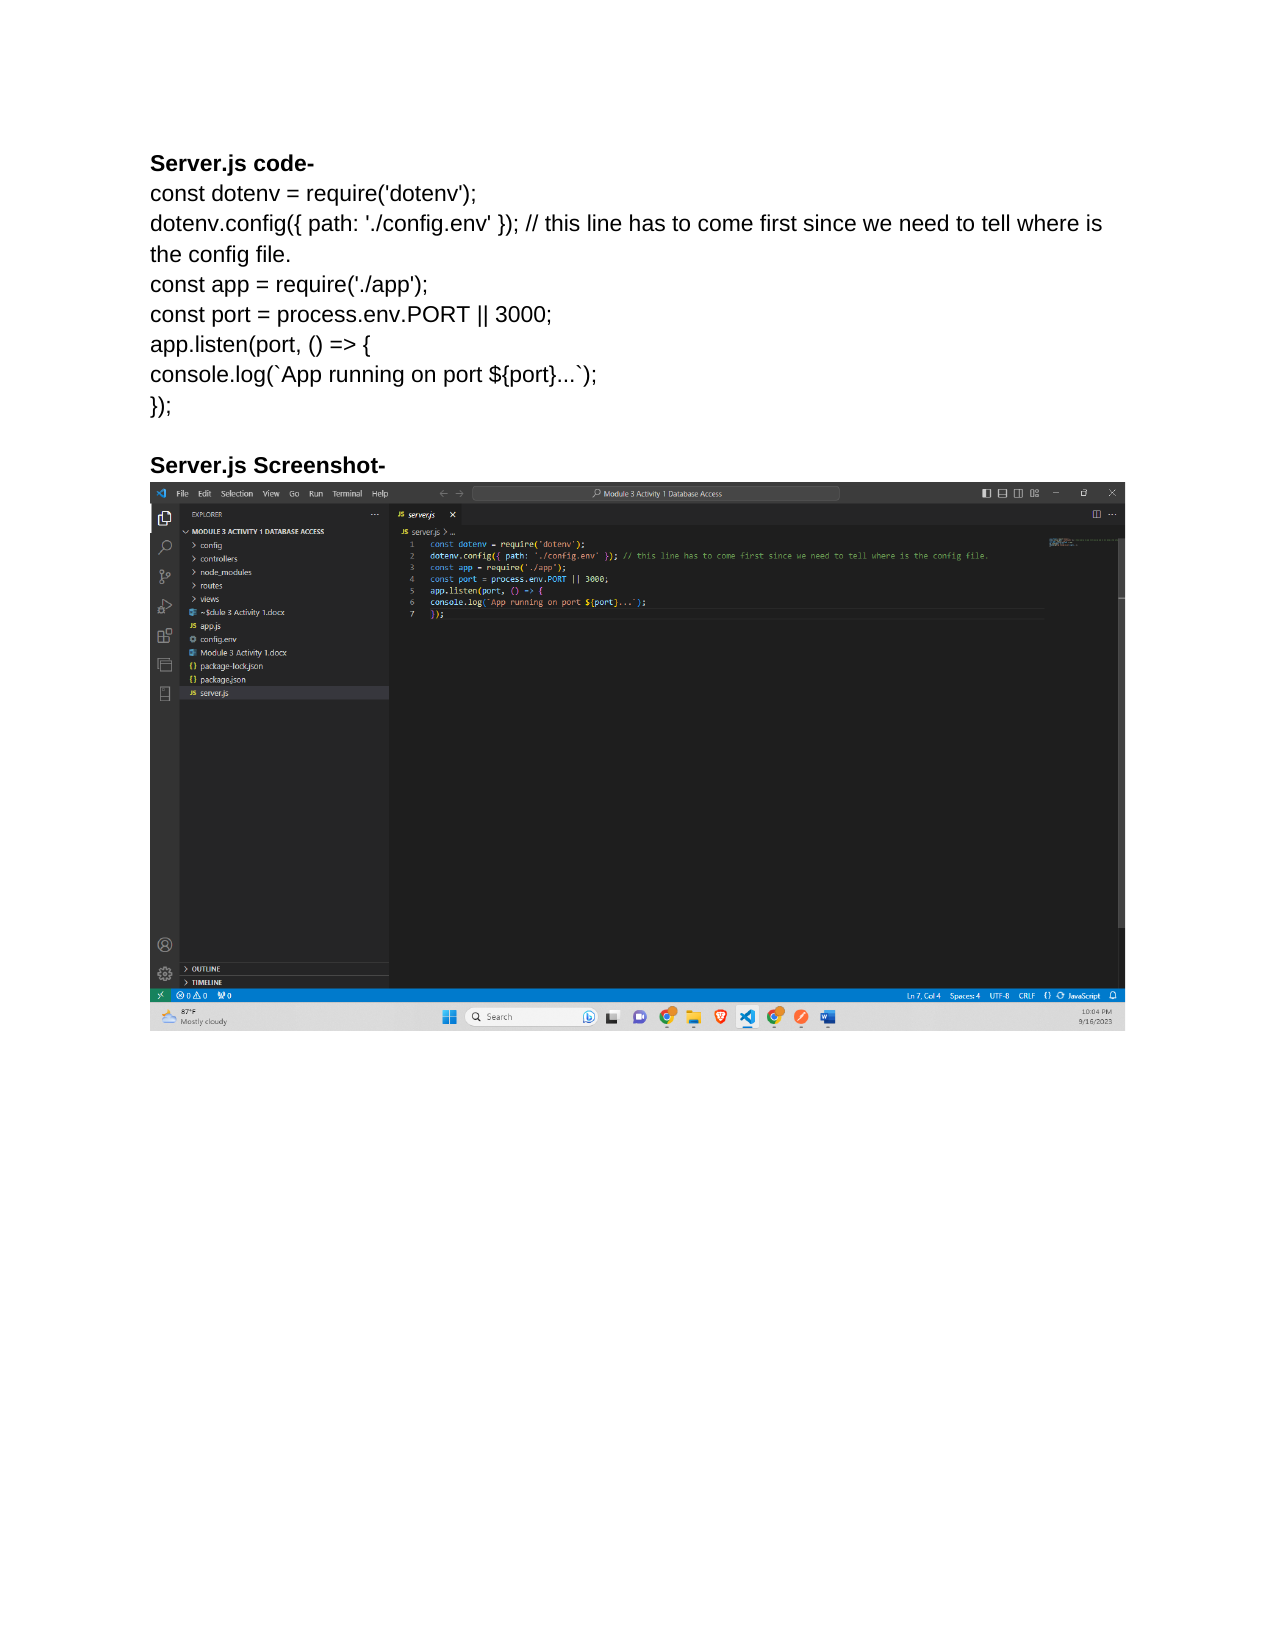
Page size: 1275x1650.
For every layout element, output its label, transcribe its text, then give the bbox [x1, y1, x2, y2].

text console.log(`App running on port ${port}...`); [150, 361, 1125, 388]
text dotenv.config({ path: './config.env' }); // this line has to come first since we need to tell where is the config file. [150, 210, 1125, 267]
text const port = process.env.PORT || 3000; [150, 301, 1125, 327]
text const app = require('./app'); [150, 271, 1125, 297]
text Server.js code- [150, 150, 1125, 176]
text Server.js Screenshot- [150, 452, 1125, 478]
text app.listen(port, () => { [150, 331, 1125, 358]
text const dotenv = require('dotenv'); [150, 180, 1125, 207]
picture [150, 482, 1125, 1031]
text }); [150, 392, 1125, 418]
